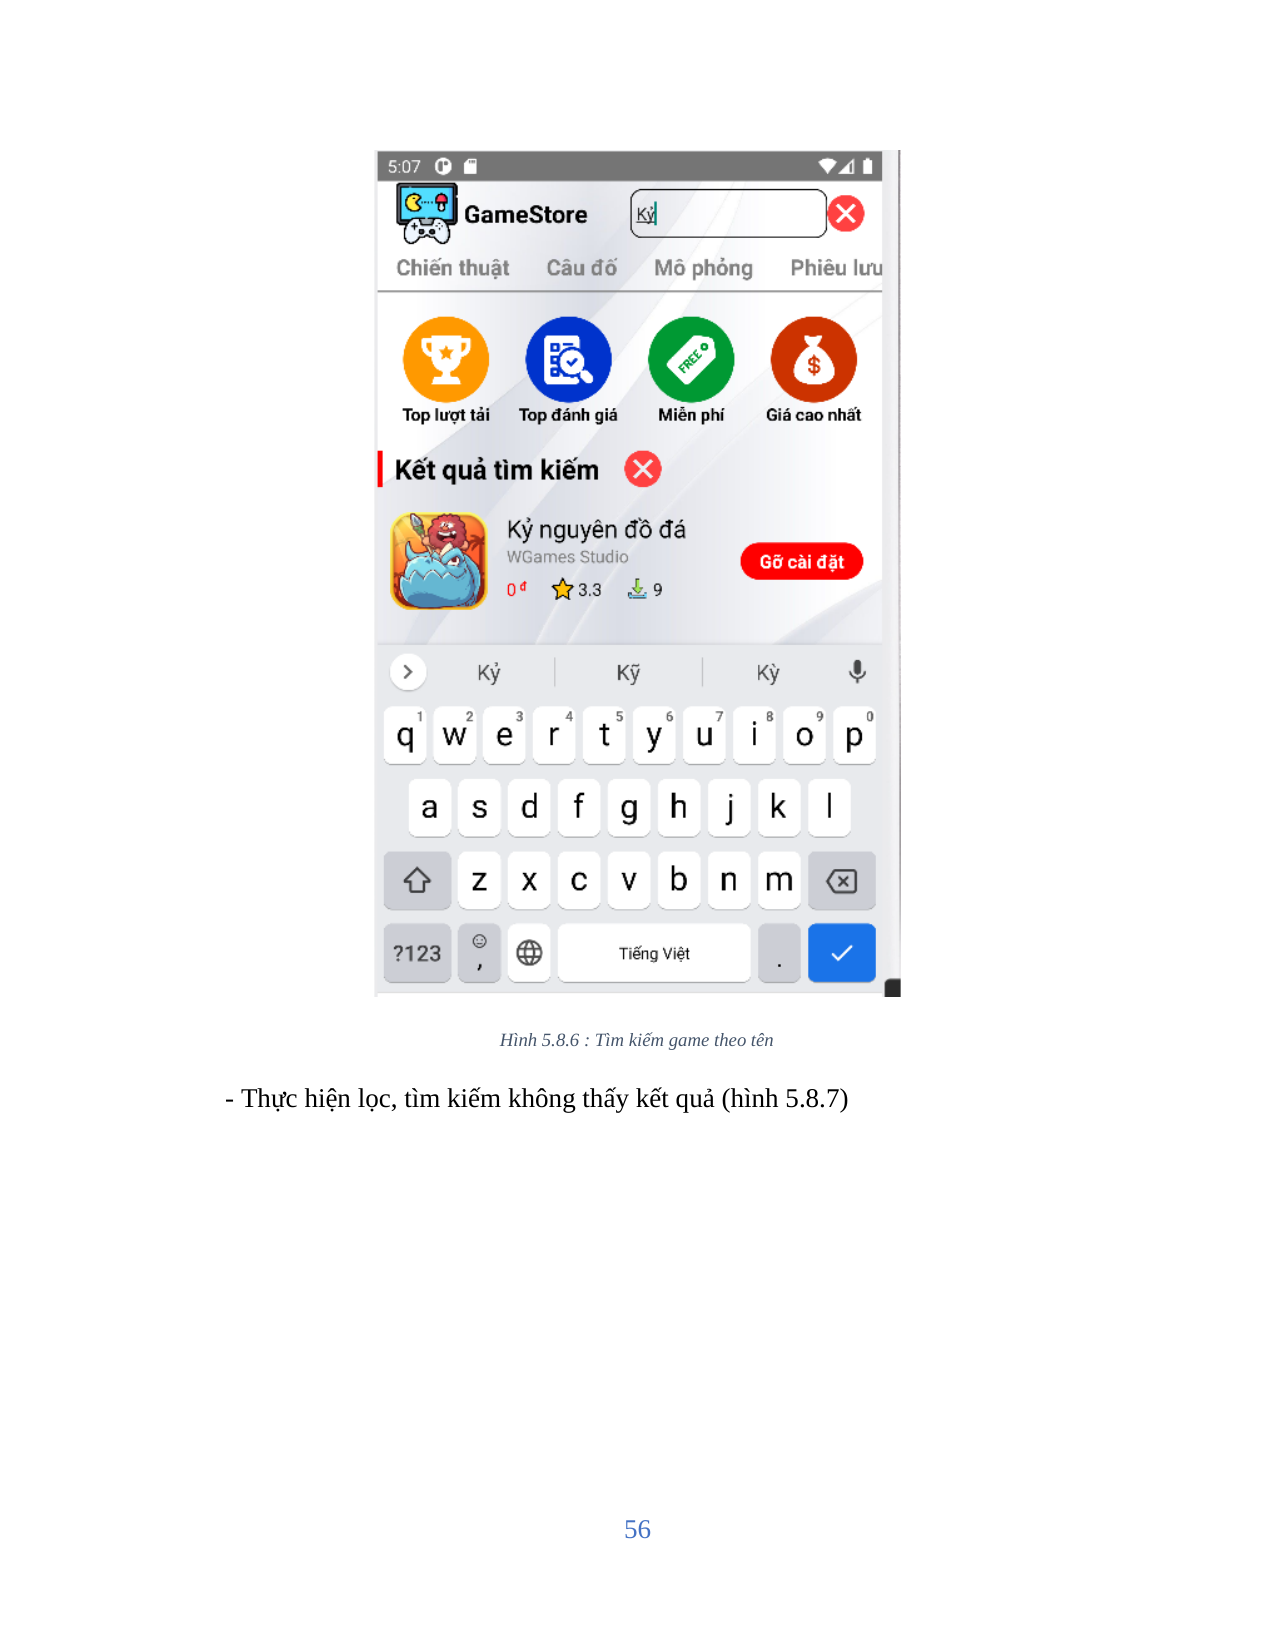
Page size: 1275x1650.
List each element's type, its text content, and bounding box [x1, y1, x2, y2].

picture [374, 150, 901, 997]
text Hình 5.8.6 : Tìm kiếm game theo tên [150, 1028, 1125, 1050]
text - Thực hiện lọc, tìm kiếm không thấy kết quả (hình 5.8.7) [150, 1082, 1125, 1113]
